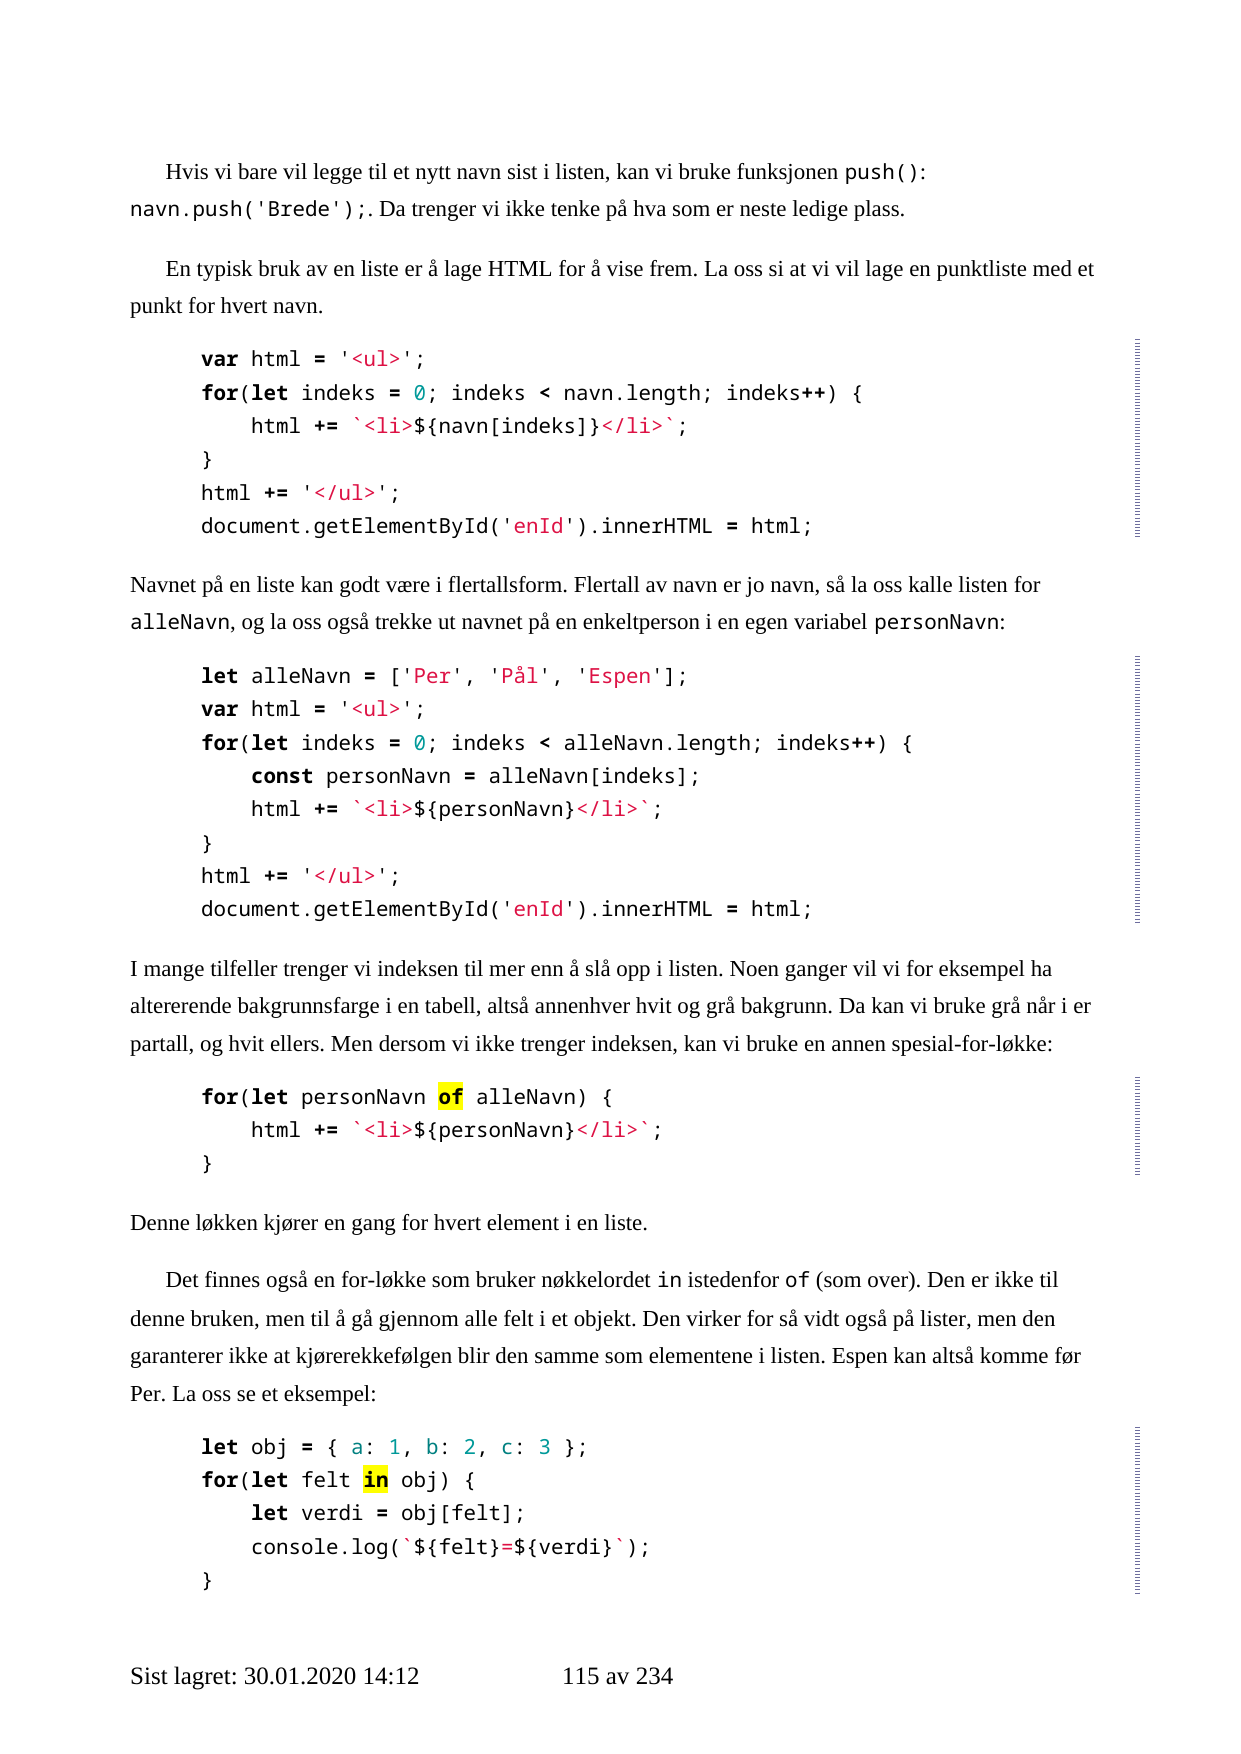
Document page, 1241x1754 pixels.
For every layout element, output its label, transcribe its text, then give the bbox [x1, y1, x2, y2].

text Hvis vi bare vil legge til et nytt navn sist i listen, kan vi bruke funksjonen push(): navn.push('Brede');. Da trenger vi ikke tenke på hva som er neste ledige plass. [130, 148, 1110, 223]
text Navnet på en liste kan godt være i flertallsform. Flertall av navn er jo navn, så la oss kalle listen for alleNavn, og la oss også trekke ut navnet på en enkeltperson i en egen variabel personNavn: [130, 560, 1110, 635]
text I mange tilfeller trenger vi indeksen til mer enn å slå opp i listen. Noen ganger vil vi for eksempel ha altererende bakgrunnsfarge i en tabell, altså annenhver hvit og grå bakgrunn. Da kan vi bruke grå når i er partall, og hvit ellers. Men dersom vi ikke trenger indeksen, kan vi bruke en annen spesial-for-løkke: [130, 943, 1110, 1056]
text Det finnes også en for-løkke som bruker nøkkelordet in istedenfor of (som over). Den er ikke til denne bruken, men til å gå gjennom alle felt i et objekt. Den virker for så vidt også på lister, men den garanterer ikke at kjørerekkefølgen blir den samme som elementene i listen. Espen kan altså komme før Per. La oss se et eksempel: [130, 1256, 1110, 1406]
text for(let personNavn of alleNavn) { html += `<li>${personNavn}</li>`; } [201, 1077, 1140, 1177]
text En typisk bruk av en liste er å lage HTML for å vise frem. La oss si at vi vil lage en punktliste med et punkt for hvert navn. [130, 243, 1110, 318]
text Denne løkken kjører en gang for hvert element i en liste. [130, 1198, 1110, 1235]
text let obj = { a: 1, b: 2, c: 3 }; for(let felt in obj) { let verdi = obj[felt]; console.log(`${felt}=${verdi}`); } [201, 1427, 1140, 1593]
text let alleNavn = ['Per', 'Pål', 'Espen']; var html = '<ul>'; for(let indeks = 0; indeks < alleNavn.length; indeks++) { const personNavn = alleNavn[indeks]; html += `<li>${personNavn}</li>`; } html += '</ul>'; document.getElementById('enId').innerHTML = html; [201, 656, 1140, 923]
text var html = '<ul>'; for(let indeks = 0; indeks < navn.length; indeks++) { html += `<li>${navn[indeks]}</li>`; } html += '</ul>'; document.getElementById('enId').innerHTML = html; [201, 339, 1140, 539]
